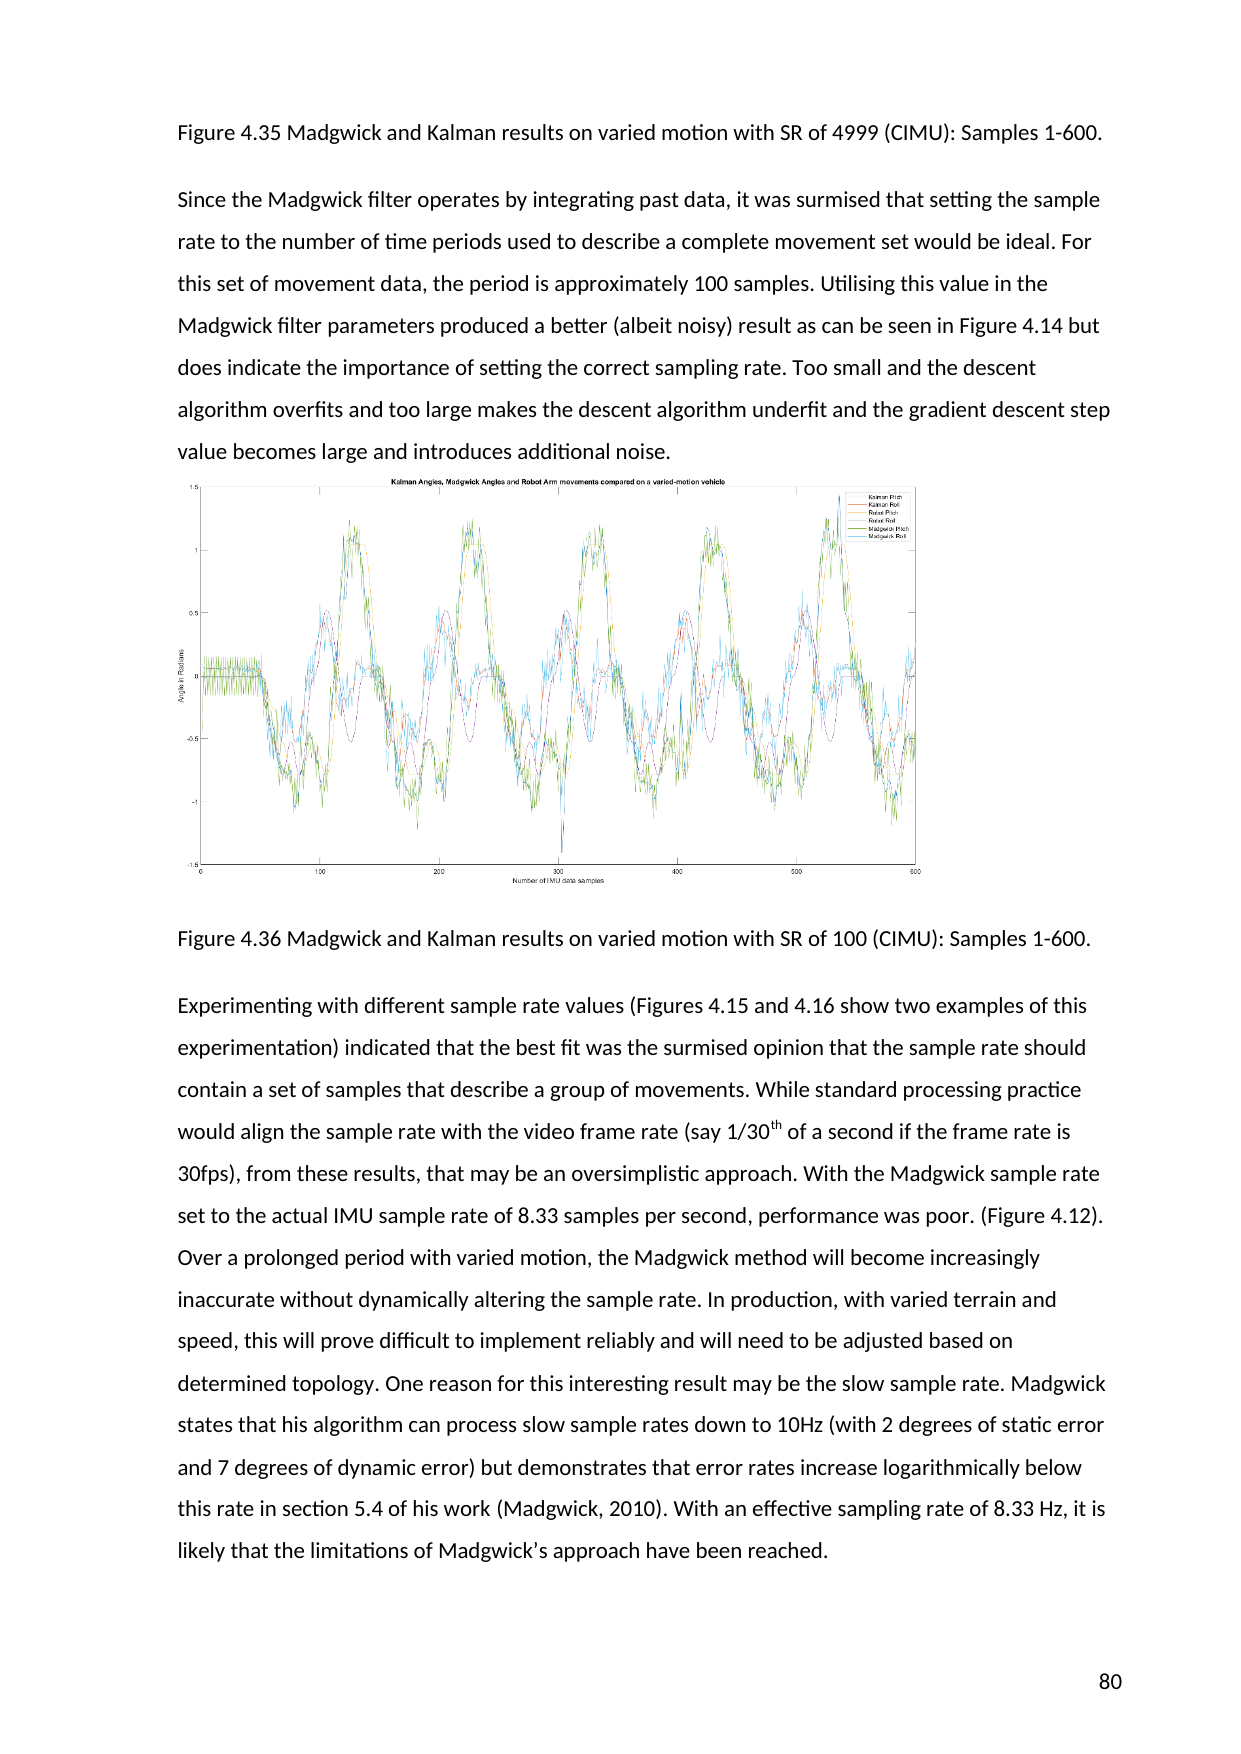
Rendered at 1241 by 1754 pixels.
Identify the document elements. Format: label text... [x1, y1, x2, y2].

text Experimenting with different sample rate values (Figures 4.15 and 4.16 show two examples of this experimentation) indicated that the best fit was the surmised opinion that the sample rate should contain a set of samples that describe a group of movements. While standard processing practice would align the sample rate with the video frame rate (say 1/30th of a second if the frame rate is 30fps), from these results, that may be an oversimplistic approach. With the Madgwick sample rate set to the actual IMU sample rate of 8.33 samples per second, performance was poor. (Figure 4.12). Over a prolonged period with varied motion, the Madgwick method will become increasingly inaccurate without dynamically altering the sample rate. In production, with varied terrain and speed, this will prove difficult to implement reliably and will need to be adjusted based on determined topology. One reason for this interesting result may be the slow sample rate. Madgwick states that his algorithm can process slow sample rates down to 10Hz (with 2 degrees of static error and 7 degrees of dynamic error) but demonstrates that error rates increase logarithmically below this rate in section 5.4 of his work (Madgwick, 2010). With an effective sampling rate of 8.33 Hz, it is likely that the limitations of Madgwick’s approach have been reached. [177, 991, 1122, 1564]
picture [177, 478, 921, 885]
